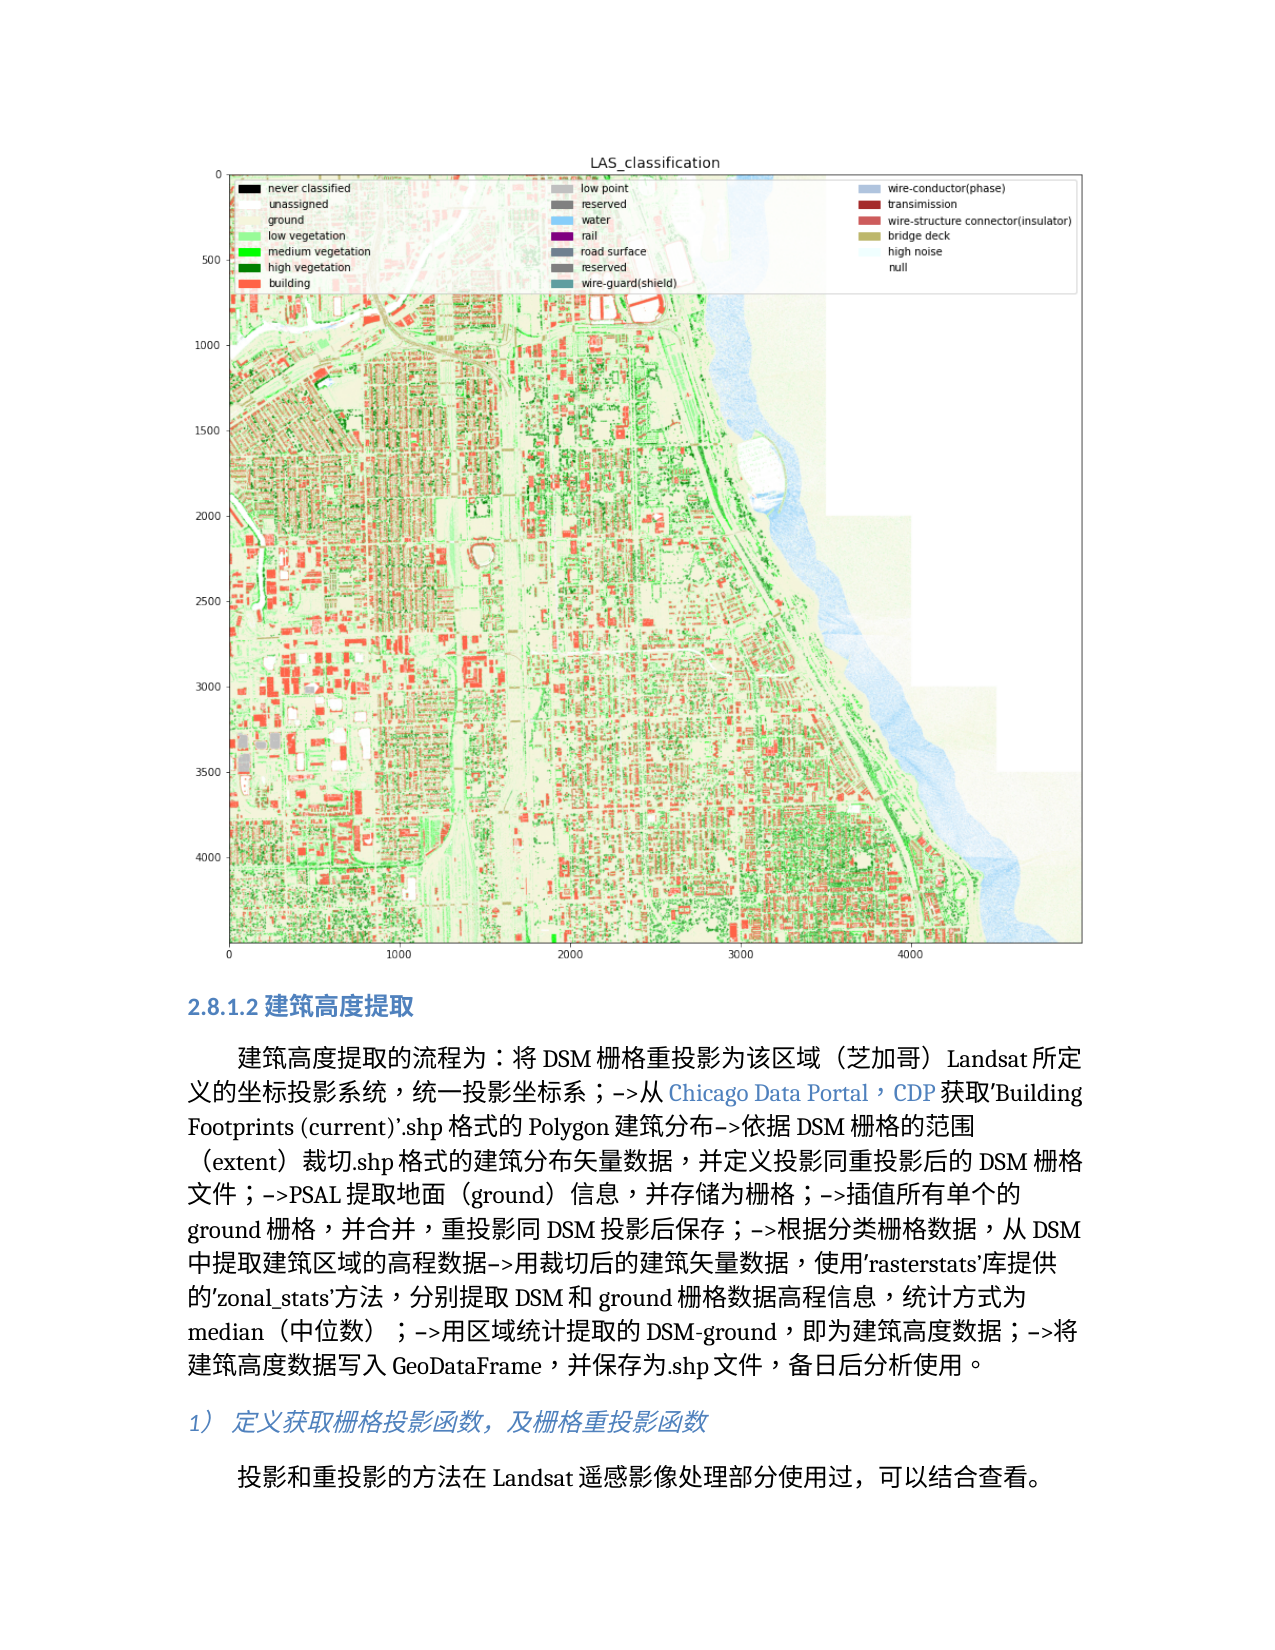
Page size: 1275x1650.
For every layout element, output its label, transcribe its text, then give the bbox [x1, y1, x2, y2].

text 建筑高度提取的流程为：将DSM栅格重投影为该区域（芝加哥）Landsat所定义的坐标投影系统，统一投影坐标系；–>从Chicago Data Portal，CDP获取’Building Footprints (current)’.shp格式的Polygon建筑分布–>依据DSM栅格的范围（extent）裁切.shp格式的建筑分布矢量数据，并定义投影同重投影后的DSM栅格文件；–>PSAL提取地面（ground）信息，并存储为栅格；–>插值所有单个的ground栅格，并合并，重投影同DSM投影后保存；–>根据分类栅格数据，从DSM中提取建筑区域的高程数据–>用裁切后的建筑矢量数据，使用’rasterstats’库提供的’zonal_stats’方法，分别提取DSM和ground栅格数据高程信息，统计方式为median（中位数）；–>用区域统计提取的DSM-ground，即为建筑高度数据；–>将建筑高度数据写入GeoDataFrame，并保存为.shp文件，备日后分析使用。 [187, 1041, 1087, 1382]
subtitle 2.8.1.2 建筑高度提取 [187, 988, 1087, 1022]
subtitle 1） 定义获取栅格投影函数，及栅格重投影函数 [187, 1402, 1087, 1439]
picture [187, 150, 1088, 968]
text 投影和重投影的方法在Landsat遥感影像处理部分使用过，可以结合查看。 [187, 1457, 1087, 1494]
